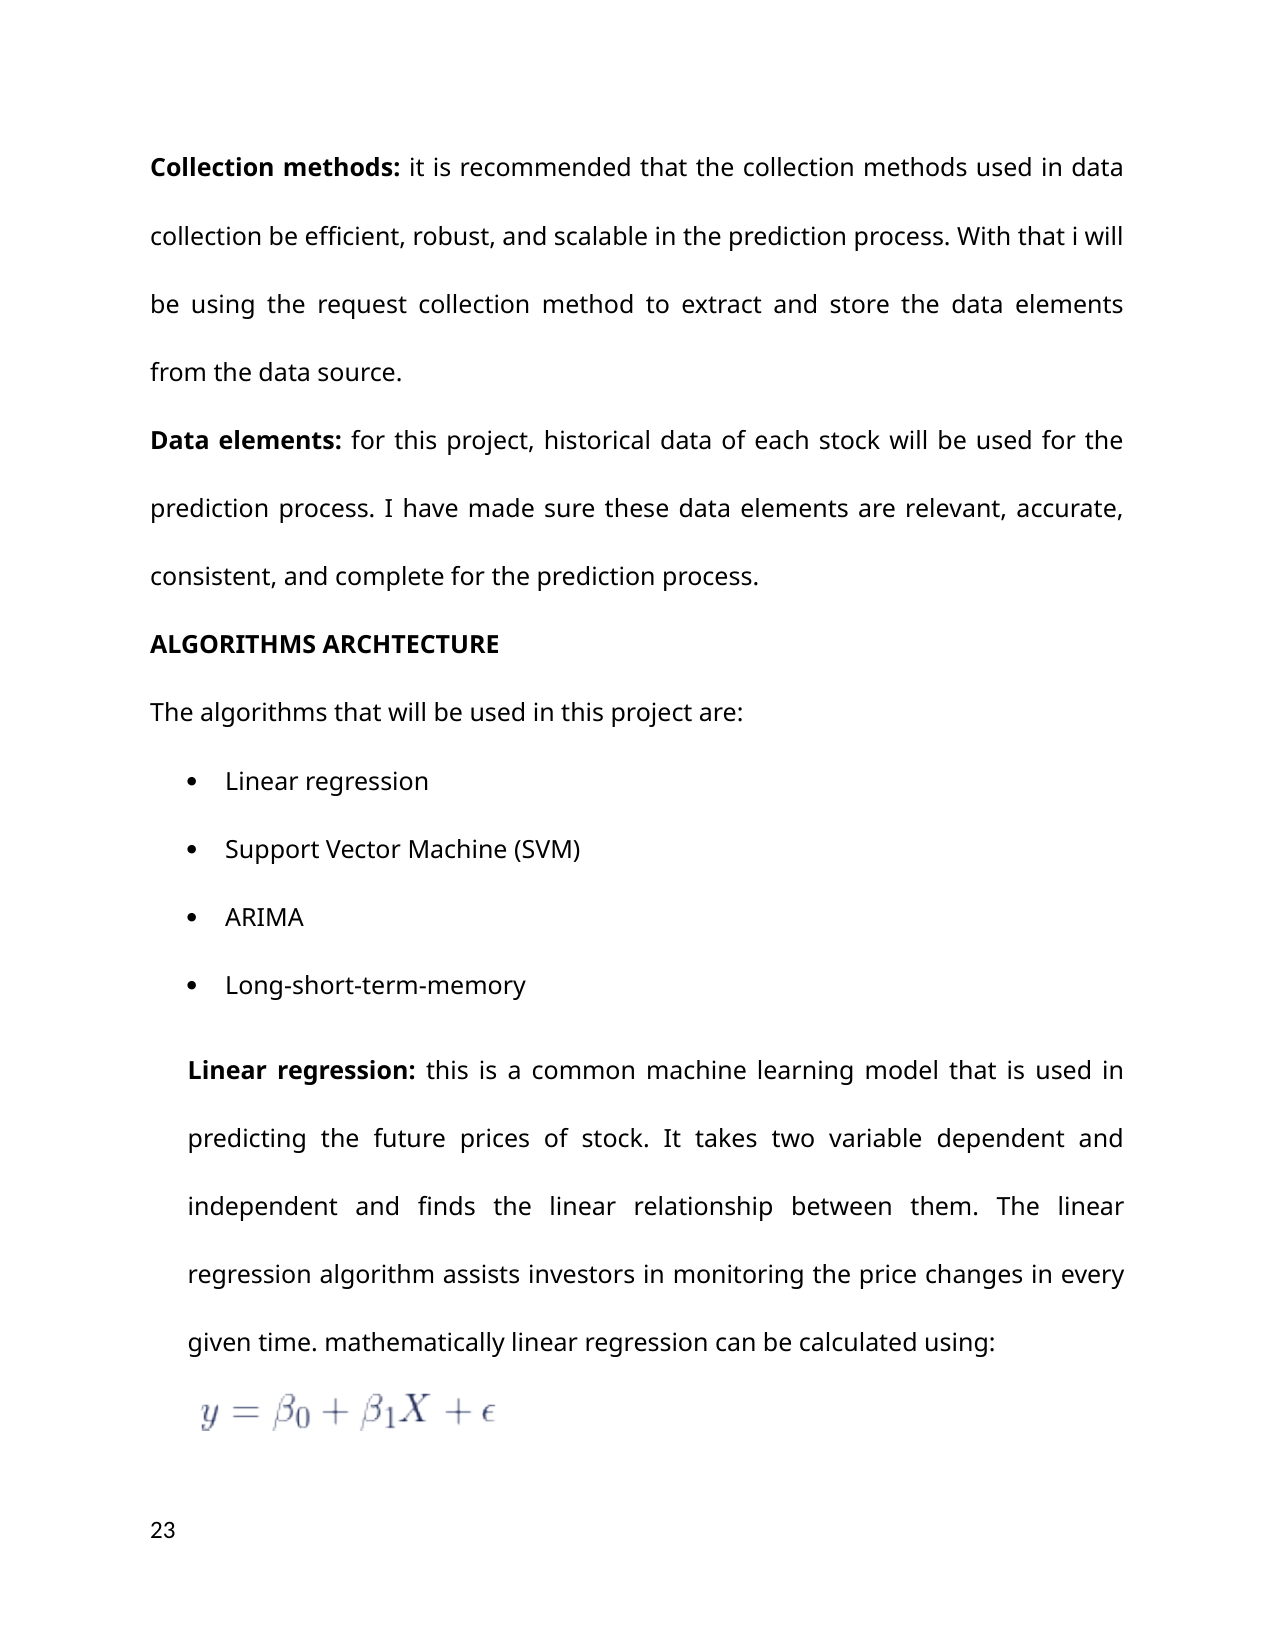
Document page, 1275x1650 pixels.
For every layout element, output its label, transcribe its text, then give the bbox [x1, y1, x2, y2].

text Linear regression: this is a common machine learning model that is used in predicting the future prices of stock. It takes two variable dependent and independent and finds the linear relationship between them. The linear regression algorithm assists investors in monitoring the price changes in every given time. mathematically linear regression can be calculated using: [187, 1052, 1125, 1359]
list Long-short-term-memory [187, 967, 1125, 1002]
text Data elements: for this project, historical data of each stock will be used for the prediction process. I have made sure these data elements are relevant, accurate, consistent, and complete for the prediction process. [150, 422, 1125, 593]
text The algorithms that will be used in this project are: [150, 695, 1125, 729]
list Linear regression [187, 763, 1125, 797]
list Support Vector Machine (SVM) [187, 831, 1125, 865]
text Collection methods: it is recommended that the collection methods used in data collection be efficient, robust, and scalable in the prediction process. With that i will be using the request collection method to extract and store the data elements from the data source. [150, 150, 1125, 388]
text ALGORITHMS ARCHTECTURE [150, 627, 1125, 661]
list ARIMA [187, 899, 1125, 933]
